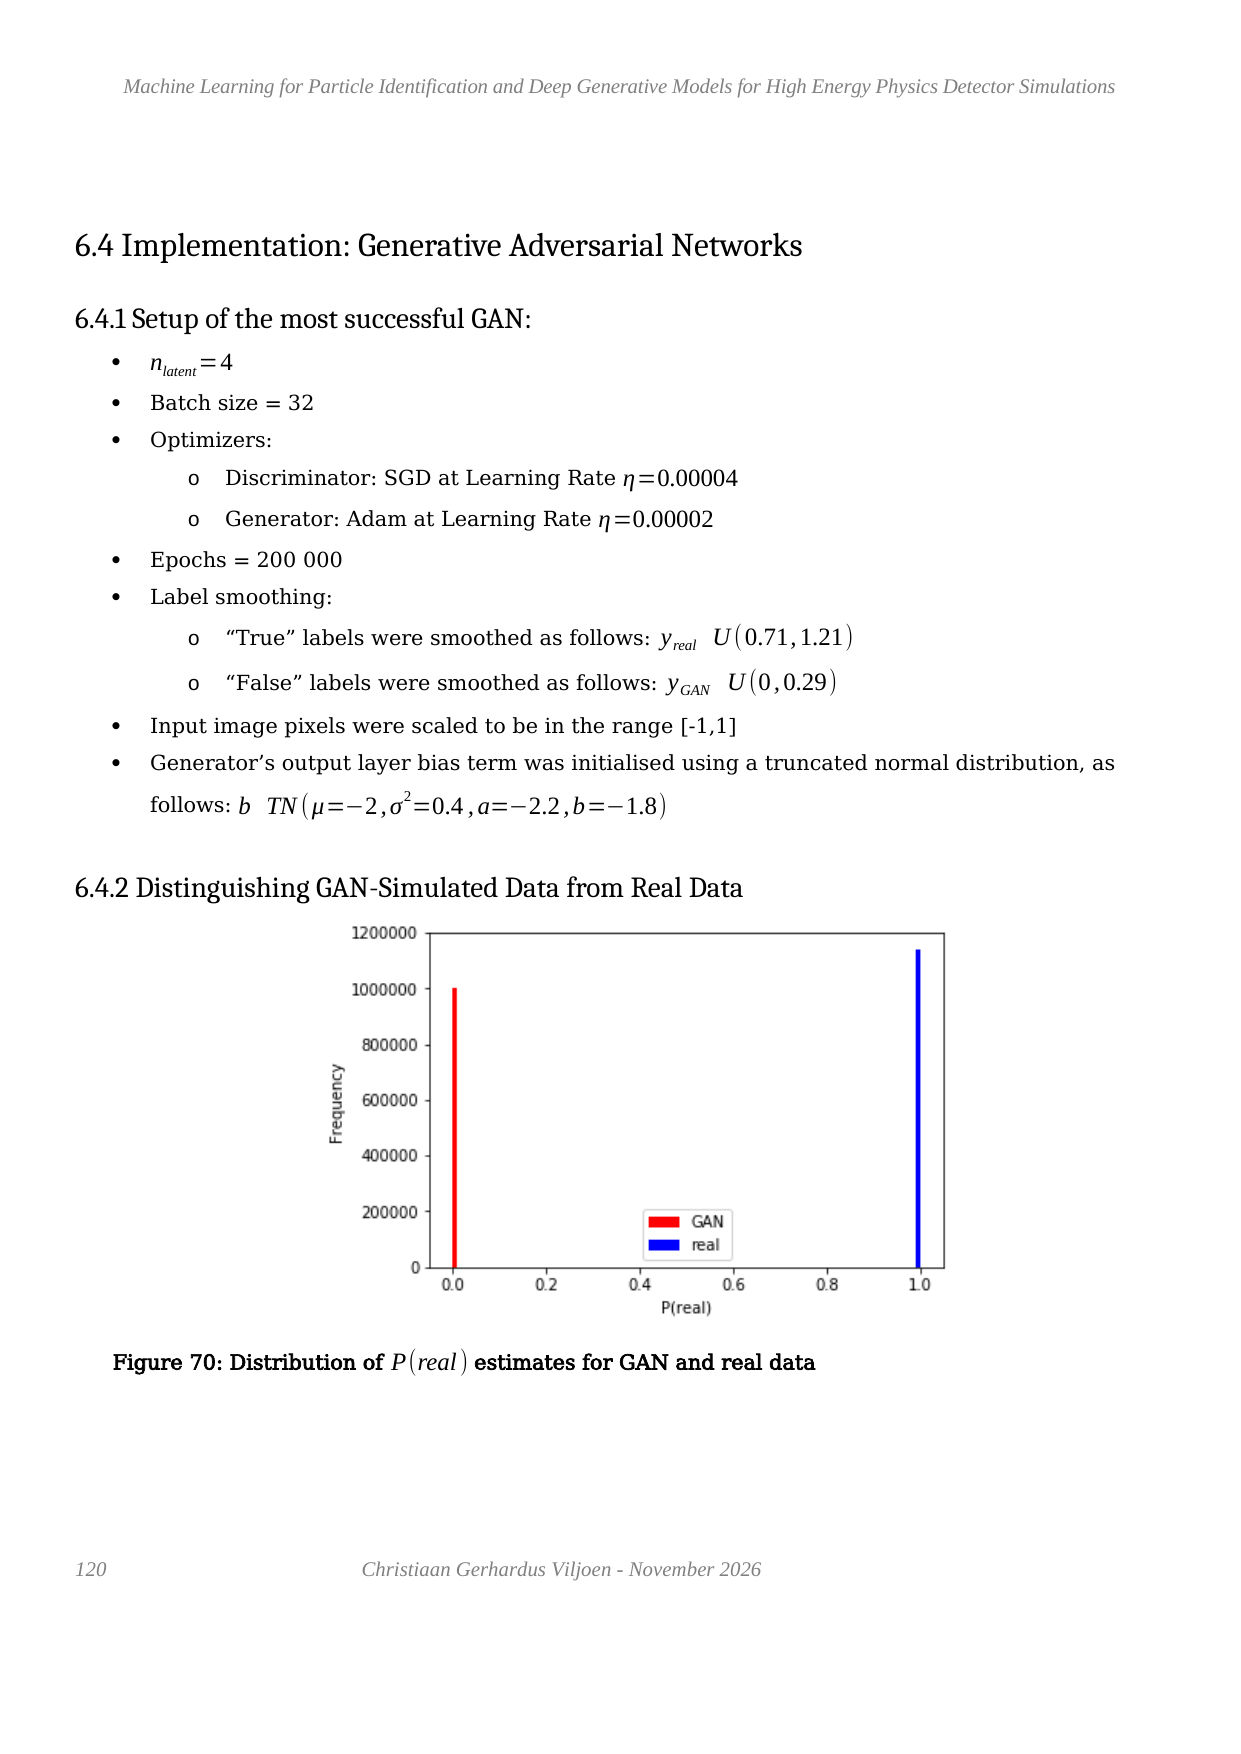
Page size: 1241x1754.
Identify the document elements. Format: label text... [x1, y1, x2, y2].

subtitle Implementation: Generative Adversarial Networks [75, 227, 1165, 265]
subtitle Setup of the most successful GAN: [75, 302, 1165, 336]
subtitle Distinguishing GAN-Simulated Data from Real Data [75, 871, 1165, 904]
list Generator: Adam at Learning Rate [187, 506, 1165, 533]
list Optimizers: [112, 427, 1165, 452]
list Batch size = 32 [112, 389, 1165, 414]
list “True” labels were smoothed as follows: [187, 622, 1165, 654]
list Discriminator: SGD at Learning Rate [187, 464, 1165, 492]
list Input image pixels were scaled to be in the range [-1,1] [112, 713, 1165, 738]
list Label smoothing: [112, 584, 1165, 609]
list Generator’s output layer bias term was initialised using a truncated normal distribution, as follows: [112, 750, 1165, 821]
text Figure 70: Distribution of estimates for GAN and real data [112, 1346, 1165, 1376]
list Epochs = 200 000 [112, 547, 1165, 572]
picture [319, 916, 959, 1326]
list “False” labels were smoothed as follows: [187, 667, 1165, 699]
